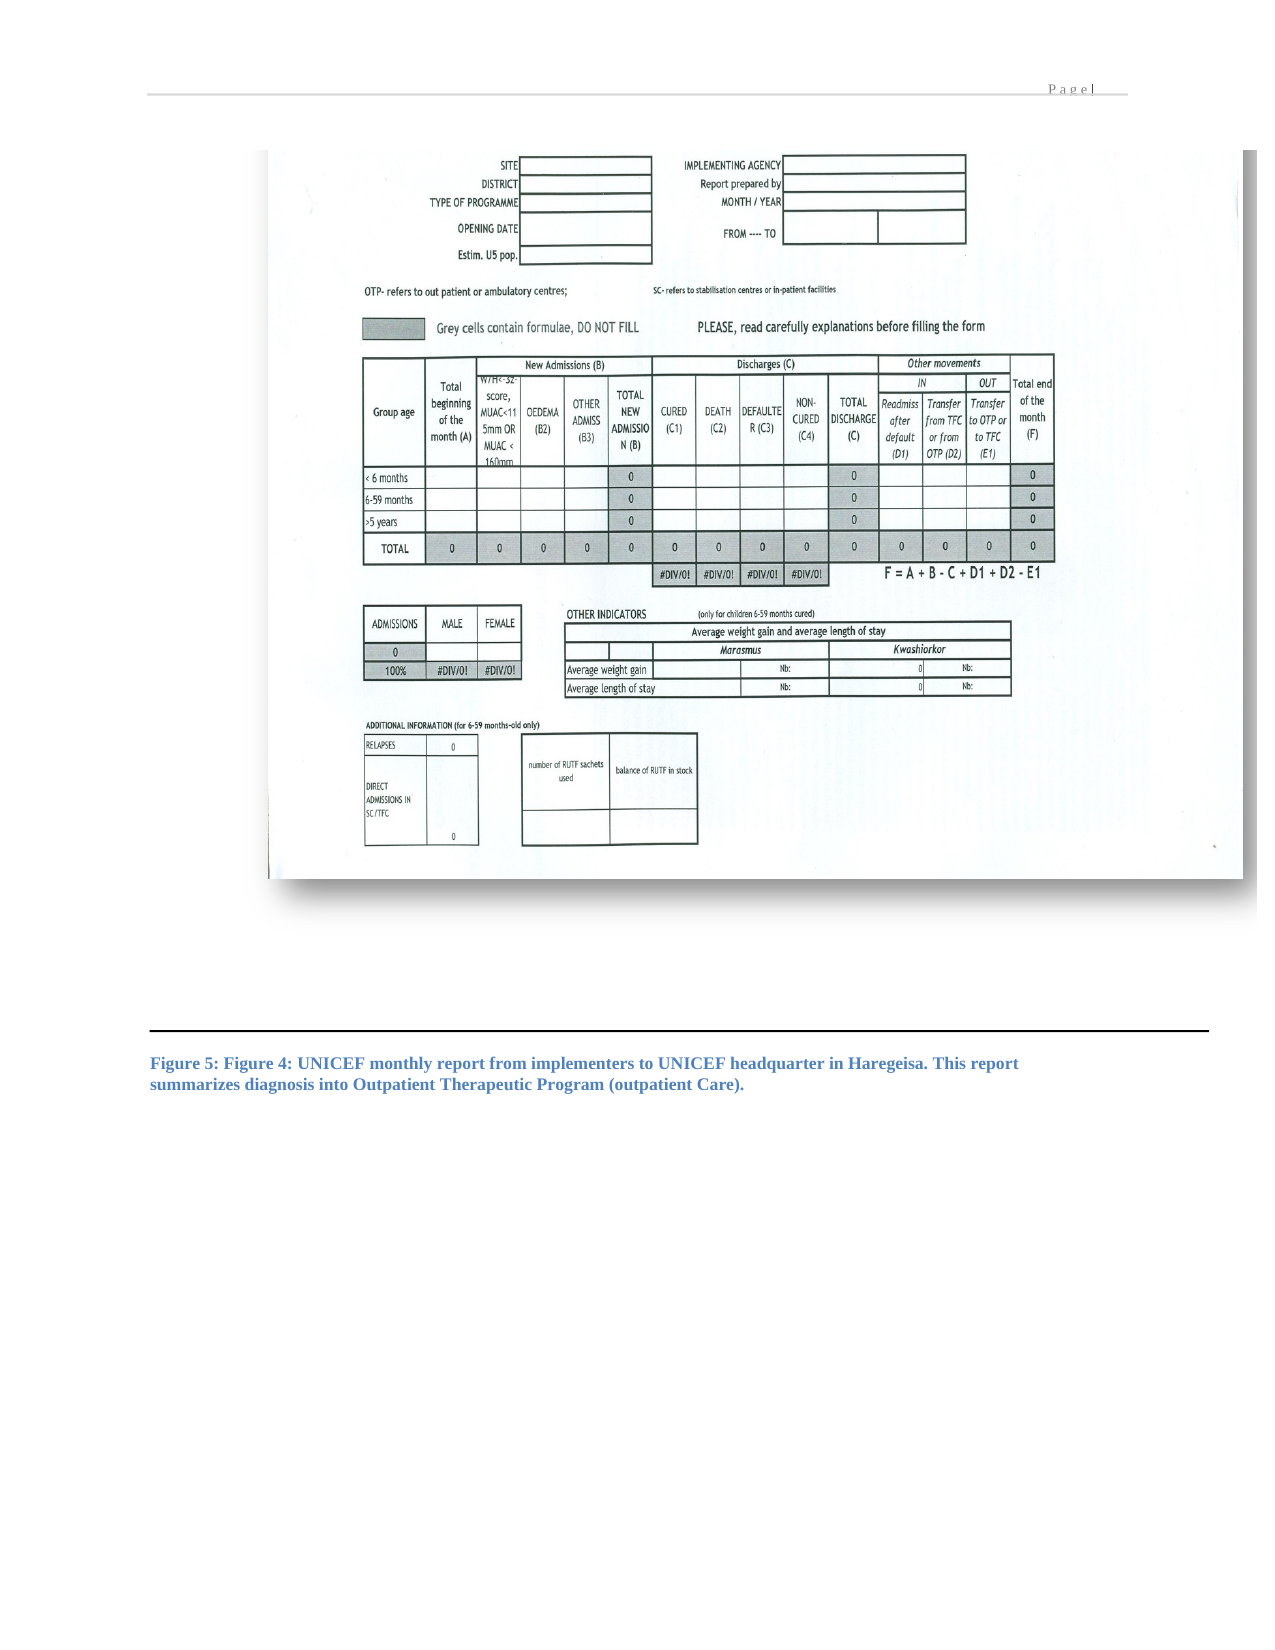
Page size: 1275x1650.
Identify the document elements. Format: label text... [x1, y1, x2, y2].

text Figure 5: Figure 4: UNICEF monthly report from implementers to UNICEF headquarter in Haregeisa. This report summarizes diagnosis into Outpatient Therapeutic Program (outpatient Care). [150, 1053, 1082, 1094]
picture [236, 150, 1257, 943]
